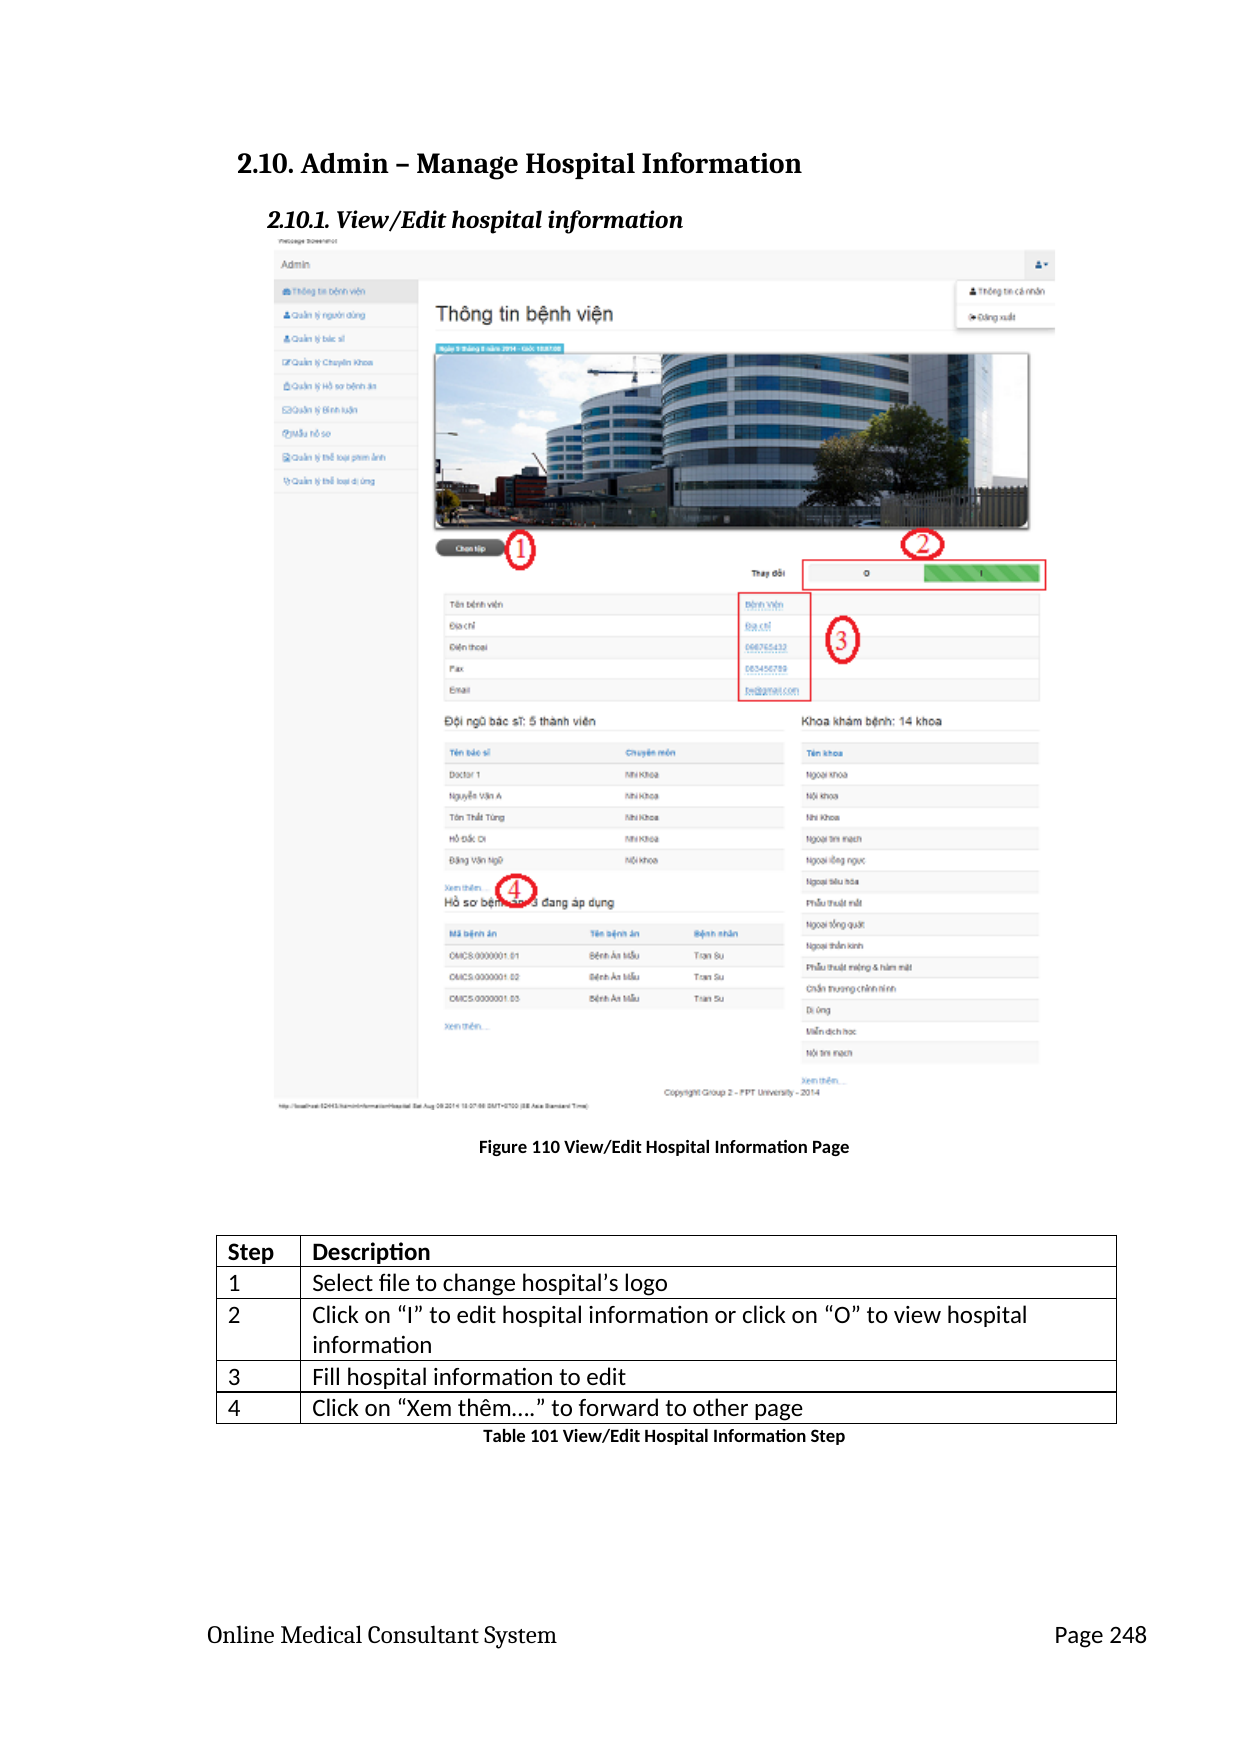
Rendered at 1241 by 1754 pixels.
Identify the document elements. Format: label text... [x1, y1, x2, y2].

subtitle View/Edit hospital information [267, 206, 1122, 235]
picture [273, 239, 1055, 1110]
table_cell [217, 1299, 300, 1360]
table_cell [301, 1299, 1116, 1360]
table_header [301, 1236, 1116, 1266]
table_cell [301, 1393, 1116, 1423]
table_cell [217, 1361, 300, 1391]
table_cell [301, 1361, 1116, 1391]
text Figure 110 View/Edit Hospital Information Page [207, 1135, 1122, 1158]
text Table 101 View/Edit Hospital Information Step [207, 1424, 1122, 1447]
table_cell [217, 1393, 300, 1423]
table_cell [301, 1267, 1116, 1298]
subtitle Admin – Manage Hospital Information [237, 147, 1122, 181]
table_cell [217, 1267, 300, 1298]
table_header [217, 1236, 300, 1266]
